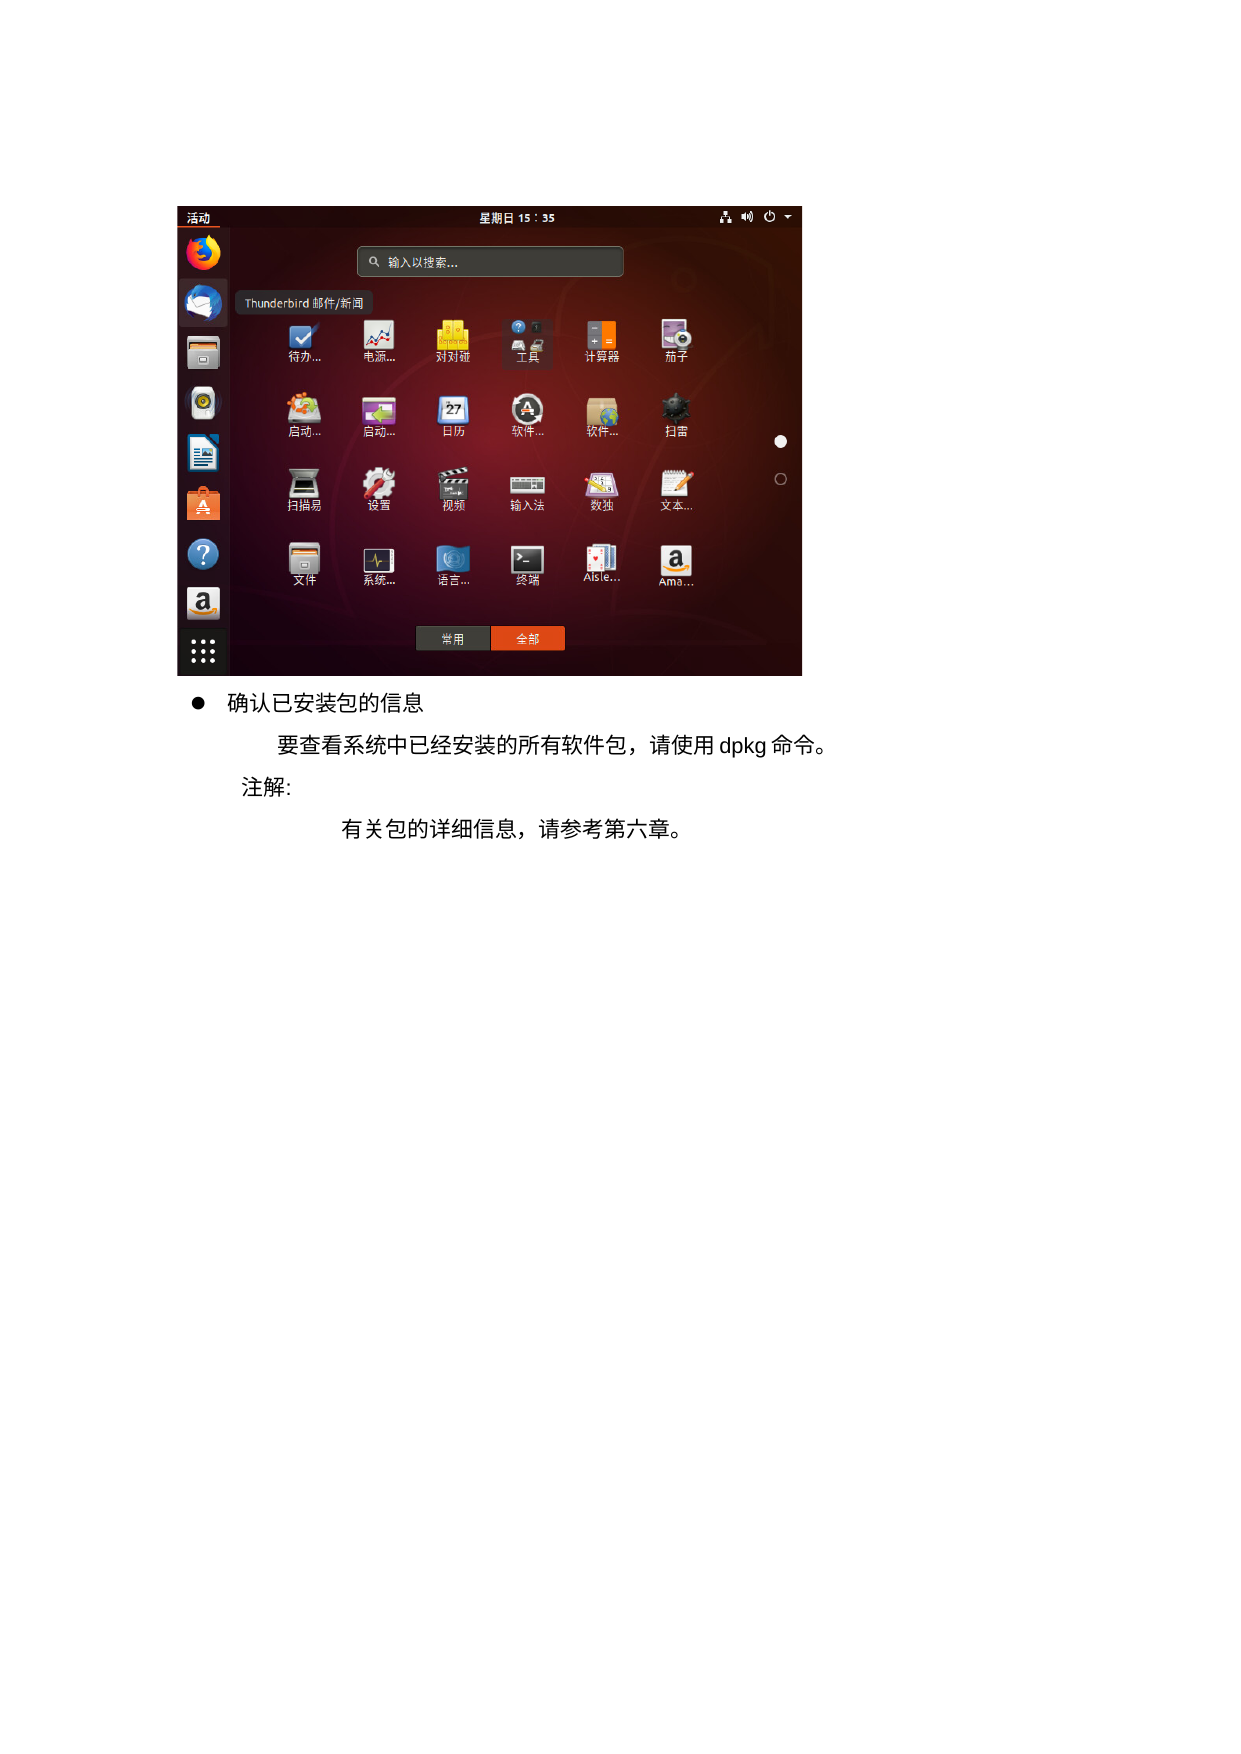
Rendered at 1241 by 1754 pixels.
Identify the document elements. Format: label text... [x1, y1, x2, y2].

picture [177, 206, 803, 676]
text 要查看系统中已经安装的所有软件包，请使用dpkg命令。 [277, 728, 1063, 760]
table_cell 有关包的详细信息，请参考第六章。 [230, 812, 1010, 854]
table_header 注解: [230, 770, 1010, 812]
list 确认已安装包的信息 [190, 686, 1063, 718]
